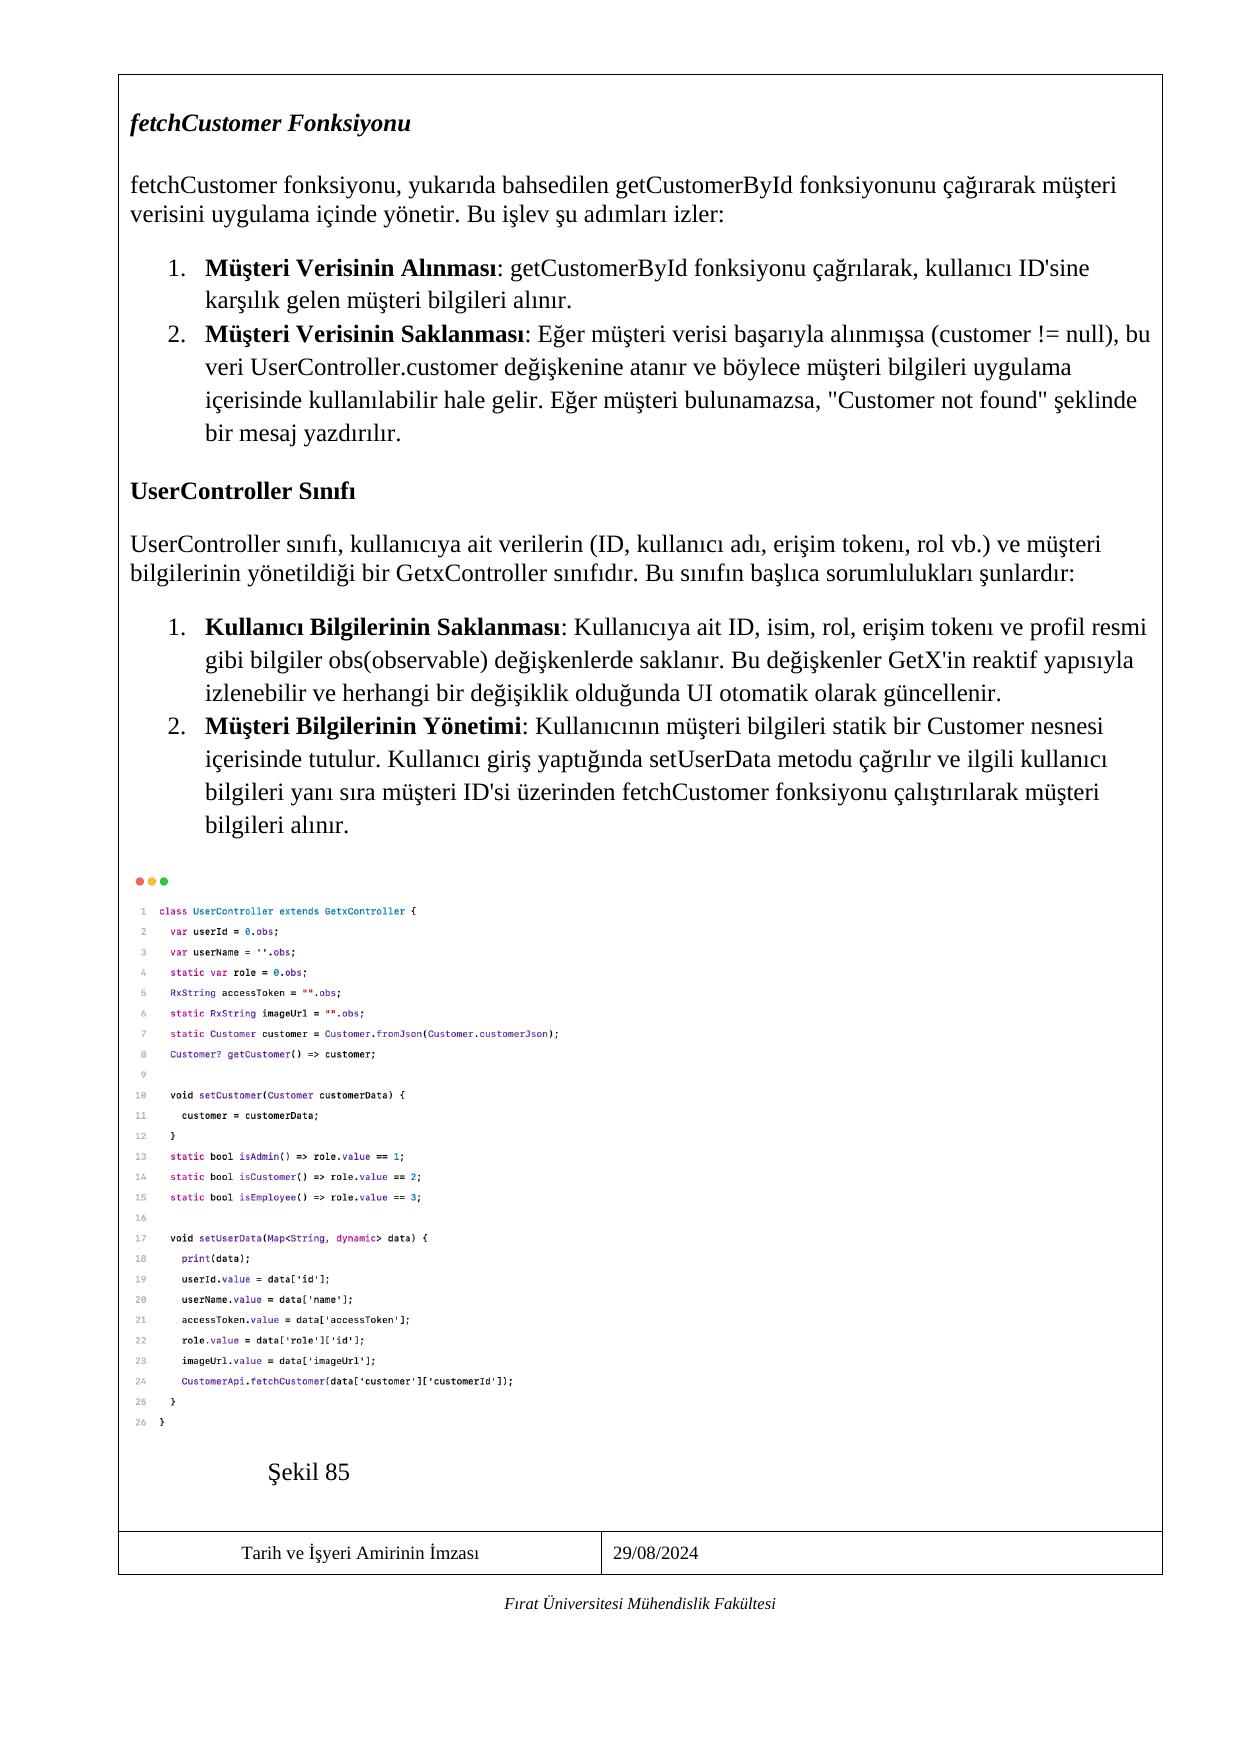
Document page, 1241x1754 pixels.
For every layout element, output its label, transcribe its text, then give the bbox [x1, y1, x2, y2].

table_cell Tarih ve İşyeri Amirinin İmzası [119, 1532, 601, 1573]
table_header fetchCustomer Fonksiyonu fetchCustomer fonksiyonu, yukarıda bahsedilen getCustomerById fonksiyonunu çağırarak müşteri verisini uygulama içinde yönetir. Bu işlev şu adımları izler: Müşteri Verisinin Alınması: getCustomerById fonksiyonu çağrılarak, kullanıcı ID'sine karşılık gelen müşteri bilgileri alınır. Müşteri Verisinin Saklanması: Eğer müşteri verisi başarıyla alınmışsa (customer != null), bu veri UserController.customer değişkenine atanır ve böylece müşteri bilgileri uygulama içerisinde kullanılabilir hale gelir. Eğer müşteri bulunamazsa, "Customer not found" şeklinde bir mesaj yazdırılır. UserController Sınıfı UserController sınıfı, kullanıcıya ait verilerin (ID, kullanıcı adı, erişim tokenı, rol vb.) ve müşteri bilgilerinin yönetildiği bir GetxController sınıfıdır. Bu sınıfın başlıca sorumlulukları şunlardır: Kullanıcı Bilgilerinin Saklanması: Kullanıcıya ait ID, isim, rol, erişim tokenı ve profil resmi gibi bilgiler obs(observable) değişkenlerde saklanır. Bu değişkenler GetX'in reaktif yapısıyla izlenebilir ve herhangi bir değişiklik olduğunda UI otomatik olarak güncellenir. Müşteri Bilgilerinin Yönetimi: Kullanıcının müşteri bilgileri statik bir Customer nesnesi içerisinde tutulur. Kullanıcı giriş yaptığında setUserData metodu çağrılır ve ilgili kullanıcı bilgileri yanı sıra müşteri ID'si üzerinden fetchCustomer fonksiyonu çalıştırılarak müşteri bilgileri alınır. Şekil 85 [119, 75, 1162, 1531]
picture [129, 868, 566, 1433]
text Fırat Üniversitesi Mühendislik Fakültesi [118, 1594, 1163, 1613]
table_cell 29/08/2024 [602, 1532, 1162, 1573]
